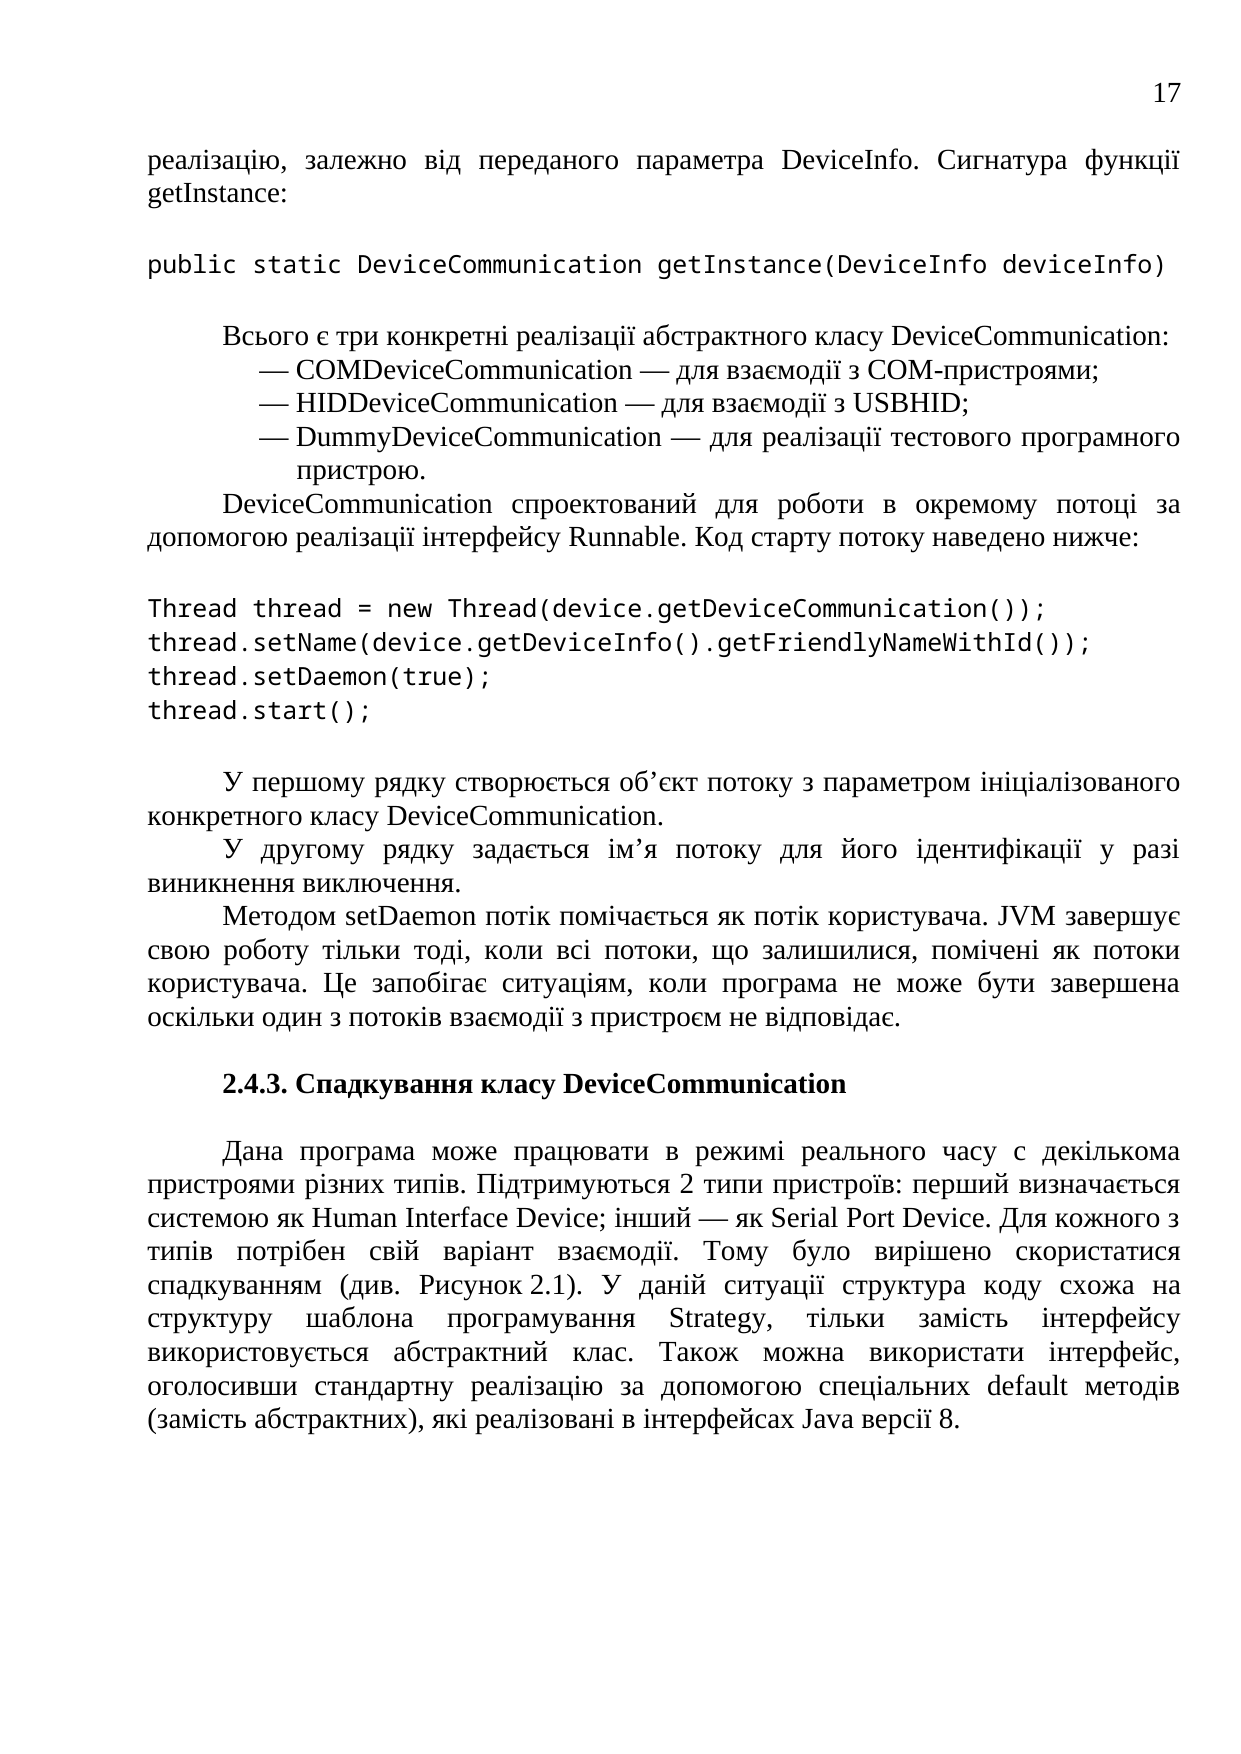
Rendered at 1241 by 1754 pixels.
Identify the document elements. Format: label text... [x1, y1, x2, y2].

text Спадкування класу DeviceCommunication [222, 1066, 1181, 1099]
text COMDeviceCommunication — для взаємодії з COM-пристроями; [259, 352, 1181, 385]
text Всього є три конкретні реалізації абстрактного класу DeviceCommunication: [147, 318, 1181, 352]
text public static DeviceCommunication getInstance(DeviceInfo deviceInfo) [147, 247, 1181, 281]
text thread.setName(device.getDeviceInfo().getFriendlyNameWithId()); [147, 624, 1181, 659]
text У другому рядку задається ім’я потоку для його ідентифікації у разі виникнення виключення. [147, 831, 1181, 898]
text HIDDeviceCommunication — для взаємодії з USBHID; [259, 385, 1181, 419]
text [147, 142, 1181, 209]
text Методом setDaemon потік помічається як потік користувача. JVM завершує свою роботу тільки тоді, коли всі потоки, що залишилися, помічені як потоки користувача. Це запобігає ситуаціям, коли програма не може бути завершена оскільки один з потоків взаємодії з пристроєм не відповідає. [147, 898, 1181, 1033]
text DummyDeviceCommunication — для реалізації тестового програмного пристрою. [259, 419, 1181, 486]
text Thread thread = new Thread(device.getDeviceCommunication()); [147, 591, 1181, 624]
text Дана програма може працювати в режимі реального часу с декількома пристроями різних типів. Підтримуються 2 типи пристроїв: перший визначається системою як Human Interface Device; інший — як Serial Port Device. Для кожного з типів потрібен свій варіант взаємодії. Тому було вирішено скористатися спадкуванням (див. рисунок 2.4). У даній ситуації структура коду схожа на структуру шаблона програмування Strategy, тільки замість інтерфейсу використовується абстрактний клас. Також можна використати інтерфейс, оголосивши стандартну реалізацію за допомогою спеціальних default методів (замість абстрактних), які реалізовані в інтерфейсах Java версії 8. [147, 1133, 1181, 1435]
text DeviceCommunication спроектований для роботи в окремому потоці за допомогою реалізації інтерфейсу Runnable. Код старту потоку наведено нижче: [147, 486, 1181, 553]
text thread.start(); [147, 693, 1181, 727]
text thread.setDaemon(true); [147, 659, 1181, 693]
text У першому рядку створюється об’єкт потоку з параметром ініціалізованого конкретного класу DeviceCommunication. [147, 764, 1181, 831]
